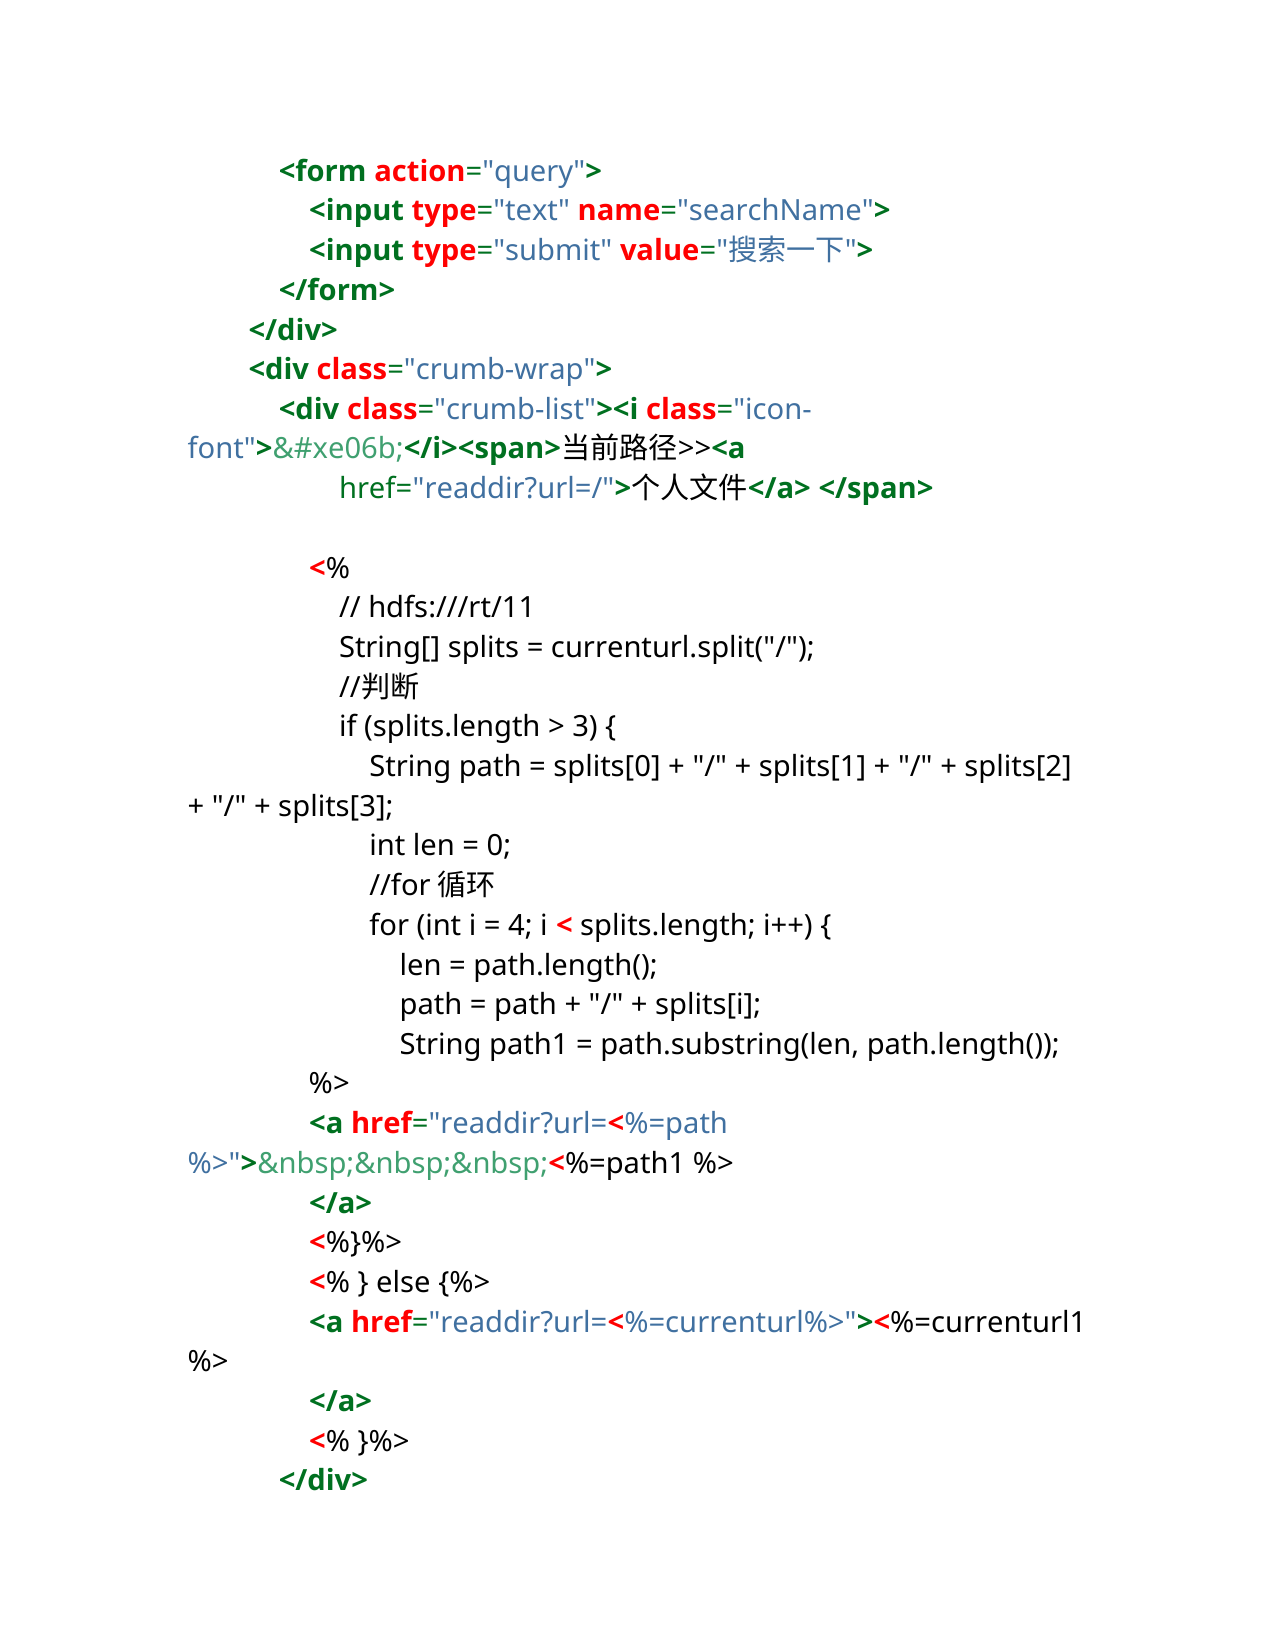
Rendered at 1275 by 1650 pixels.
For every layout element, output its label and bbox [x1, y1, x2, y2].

text [187, 150, 1087, 1499]
